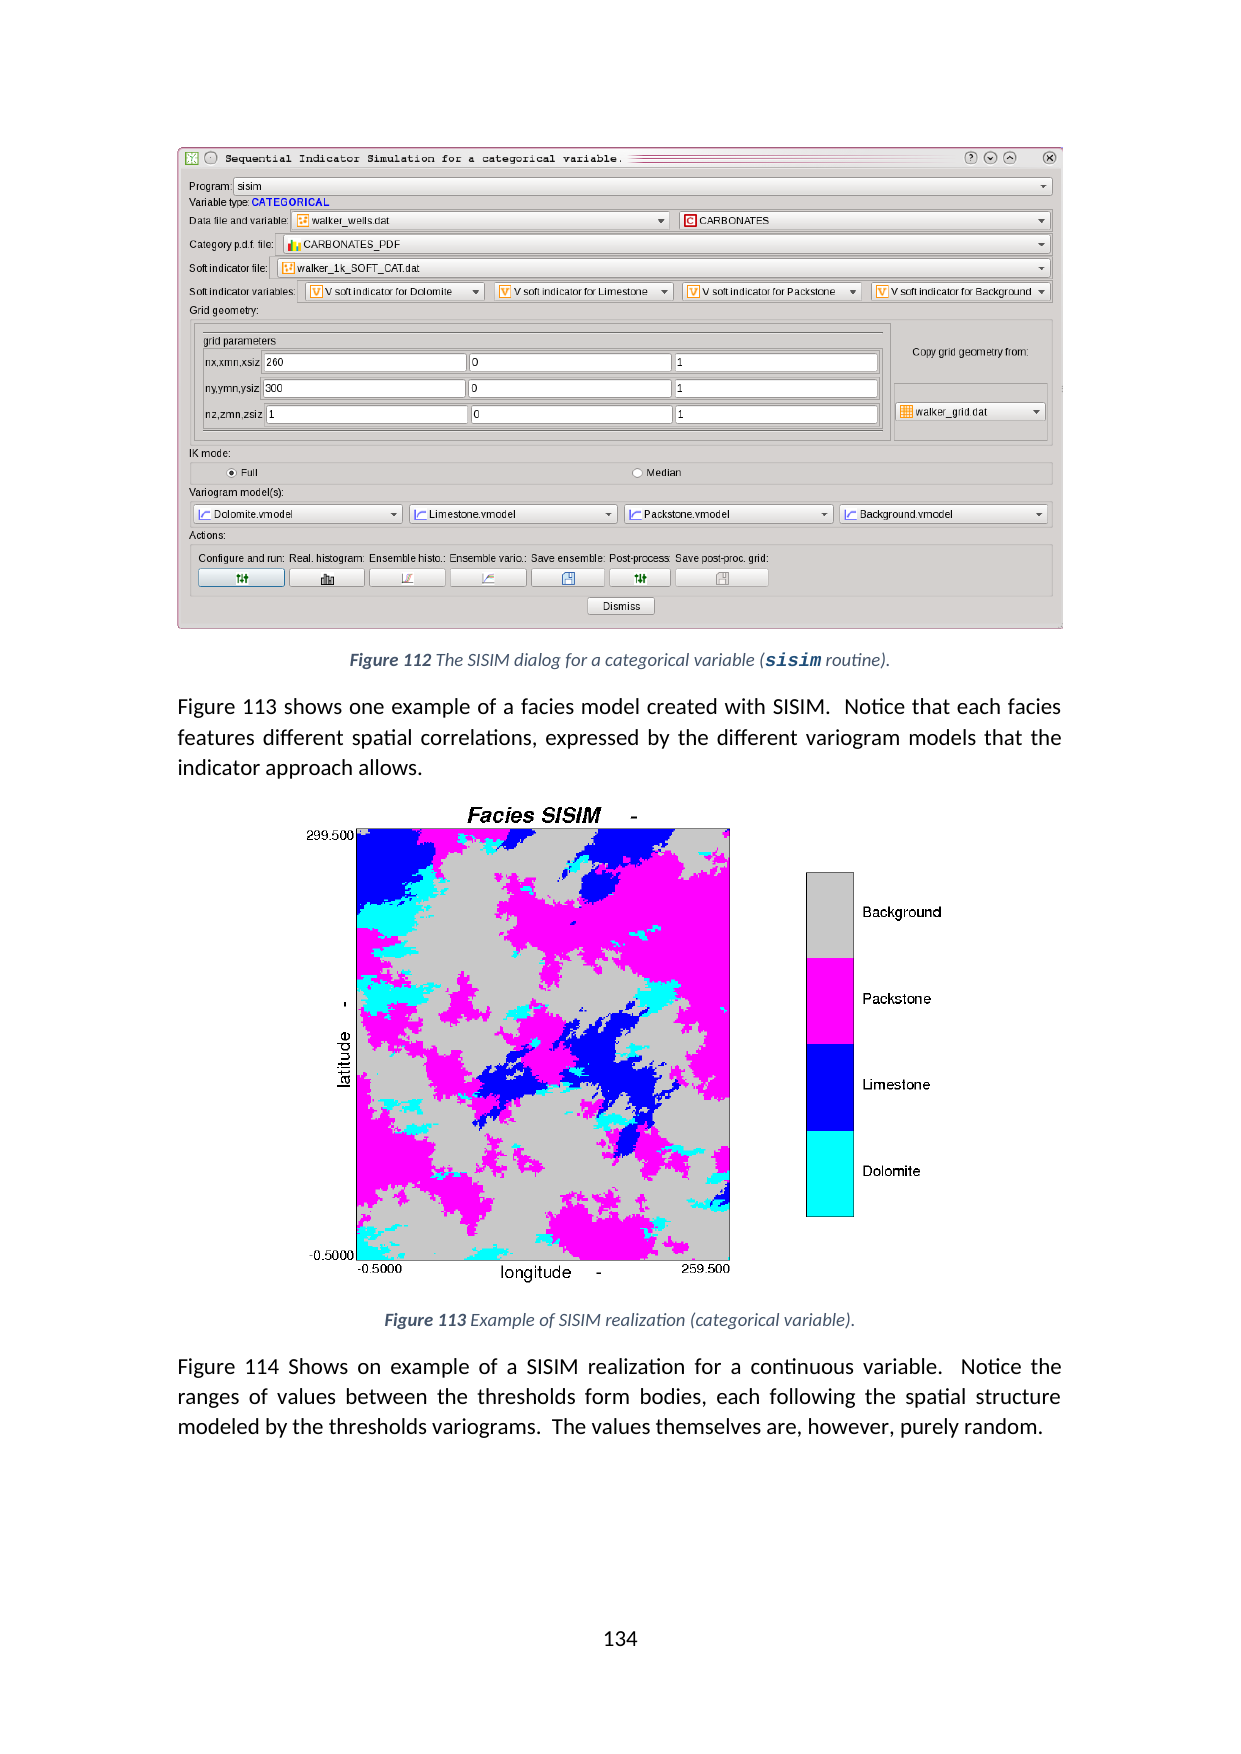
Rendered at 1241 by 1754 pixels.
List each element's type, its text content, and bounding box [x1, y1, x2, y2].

text Figure 112 The SISIM dialog for a categorical variable (sisim routine). [177, 648, 1063, 672]
text Figure 104 Shows on example of a SISIM realization for a continuous variable. Notice the ranges of values between the thresholds form bodies, each following the spatial structure modeled by the thresholds variograms. The values themselves are, however, purely random. [177, 1352, 1063, 1440]
text Figure 113 Example of SISIM realization (categorical variable). [177, 1308, 1063, 1331]
picture [295, 799, 946, 1290]
picture [177, 147, 1063, 629]
text Figure 103 shows one example of a facies model created with SISIM. Notice that each facies features different spatial correlations, expressed by the different variogram models that the indicator approach allows. [177, 692, 1063, 781]
